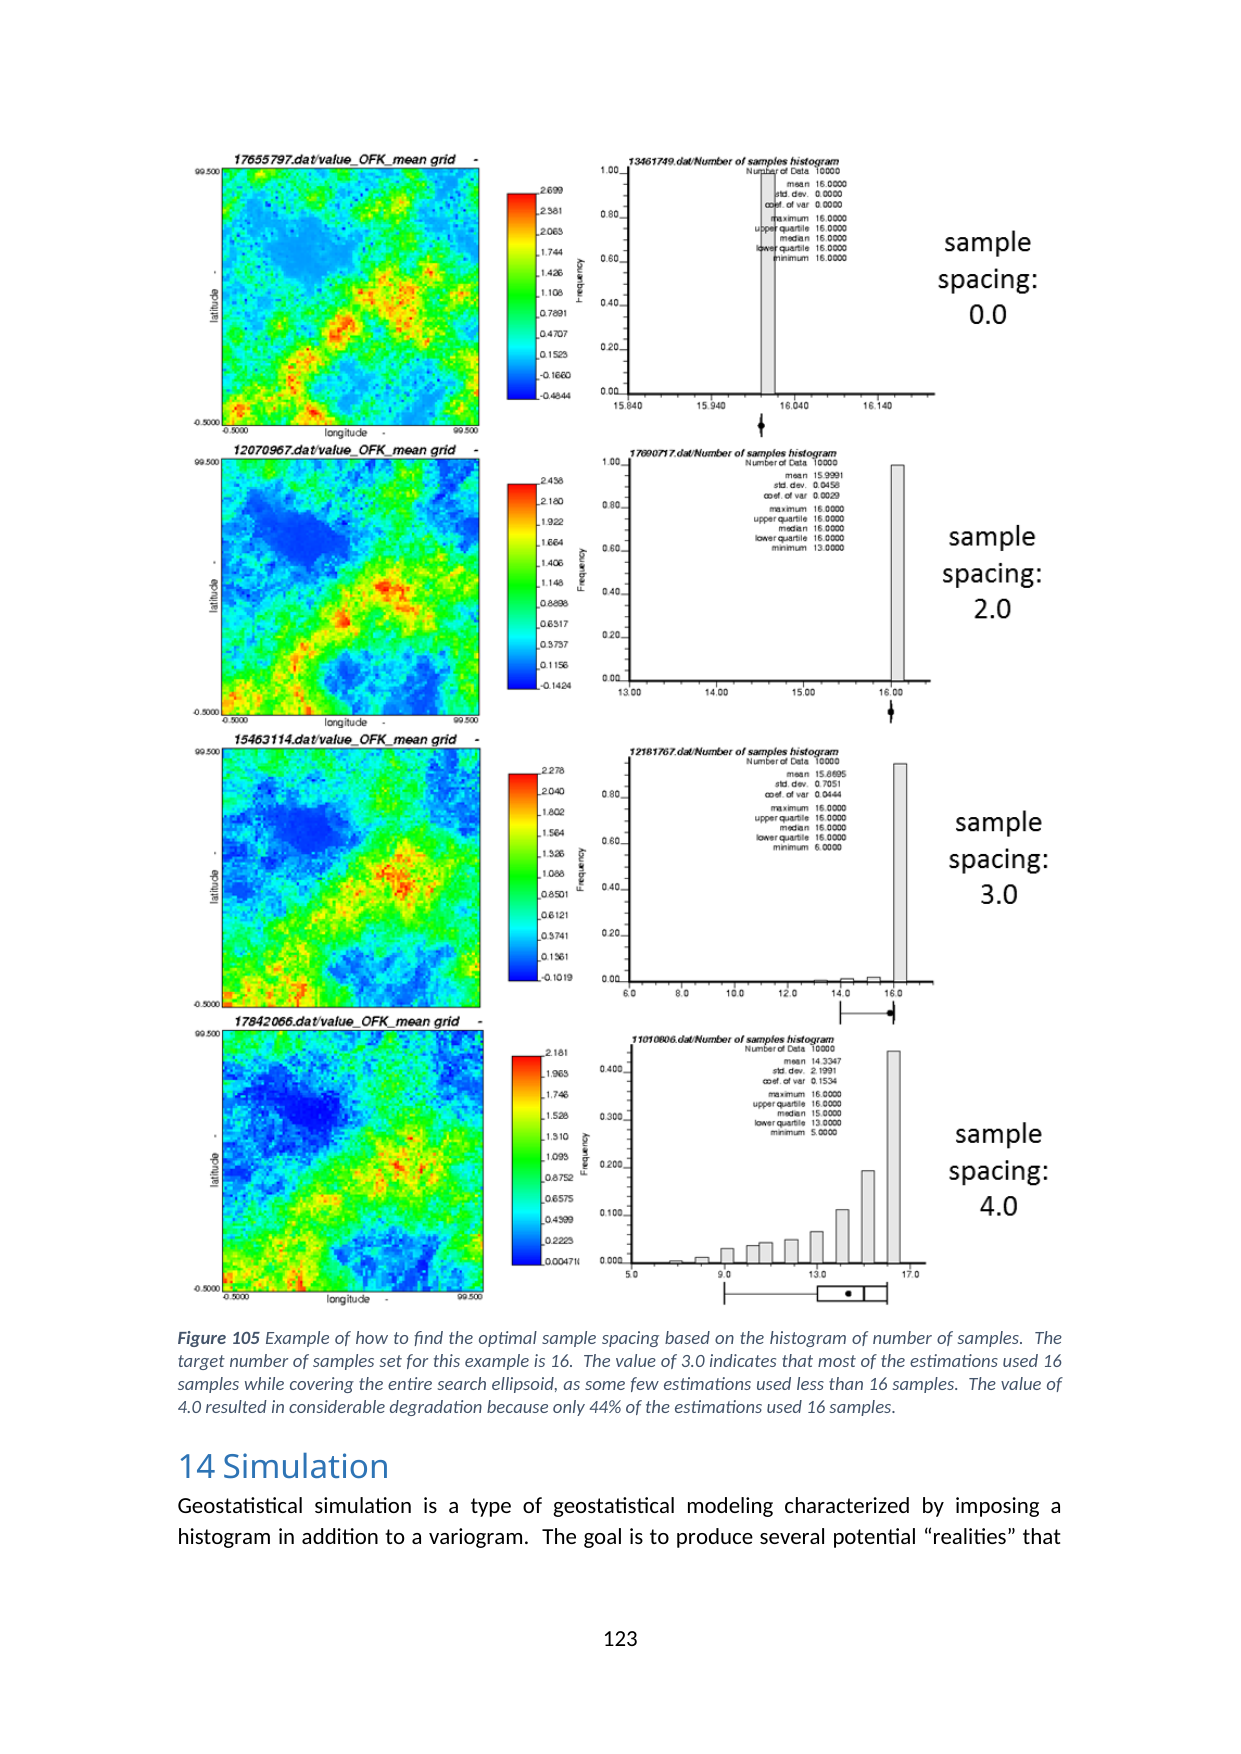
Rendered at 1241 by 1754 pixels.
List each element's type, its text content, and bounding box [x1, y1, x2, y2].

text Figure 105 Example of how to find the optimal sample spacing based on the histogram of number of samples. The target number of samples set for this example is 16. The value of 3.0 indicates that most of the estimations used 16 samples while covering the entire search ellipsoid, as some few estimations used less than 16 samples. The value of 4.0 resulted in considerable degradation because only 44% of the estimations used 16 samples. [177, 1326, 1063, 1418]
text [177, 1492, 1063, 1550]
subtitle Simulation [177, 1443, 1063, 1488]
picture [184, 147, 1056, 1308]
